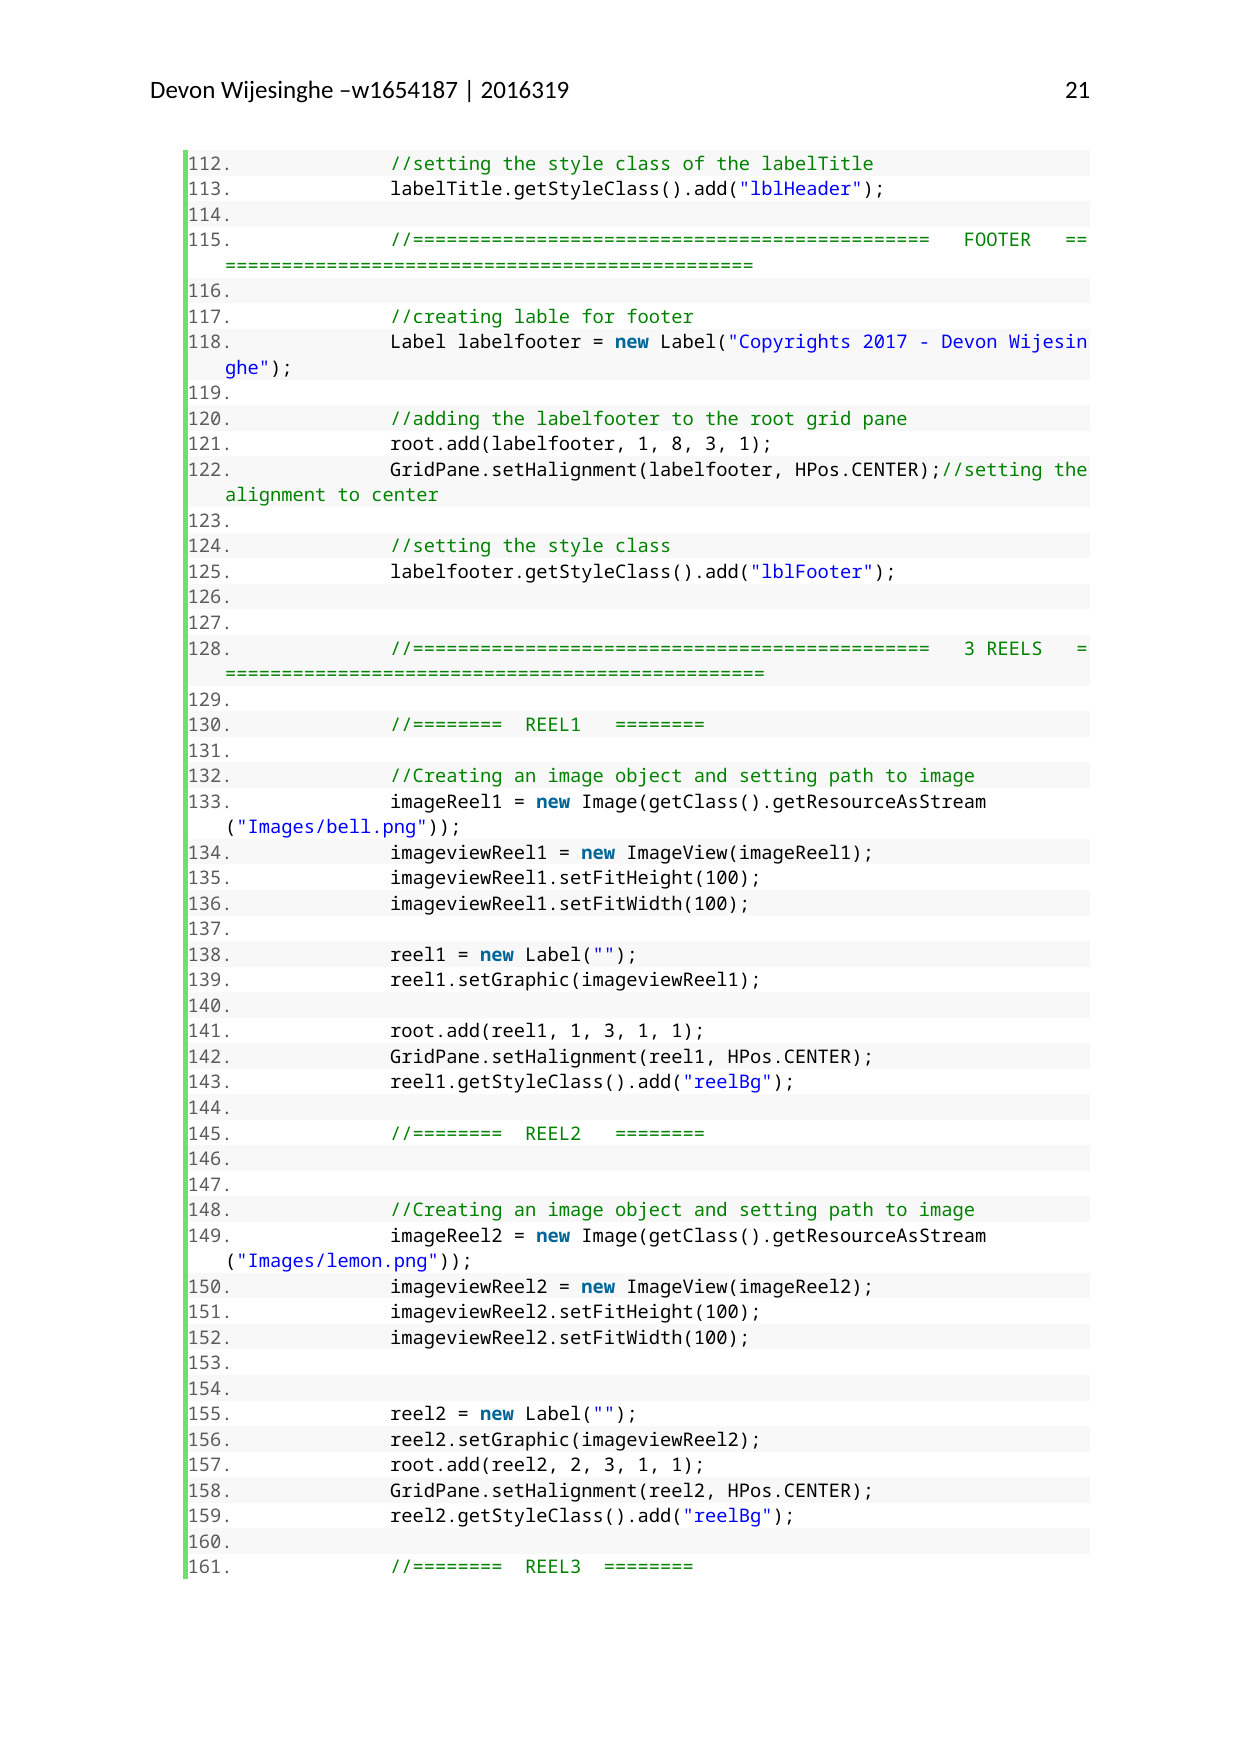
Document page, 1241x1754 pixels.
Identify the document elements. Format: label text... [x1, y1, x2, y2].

list reel2.setGraphic(imageviewReel2); [188, 1426, 1090, 1452]
list GridPane.setHalignment(reel2, HPos.CENTER); [188, 1477, 1090, 1503]
list GridPane.setHalignment(reel1, HPos.CENTER); [188, 1043, 1090, 1069]
list reel2.getStyleClass().add("reelBg"); [188, 1503, 1090, 1528]
list imageReel2 = new Image(getClass().getResourceAsStream("Images/lemon.png")); [188, 1222, 1090, 1273]
list imageviewReel2.setFitWidth(100); [188, 1324, 1090, 1349]
list reel1.setGraphic(imageviewReel1); [188, 967, 1090, 992]
list labelfooter.getStyleClass().add("lblFooter"); [188, 558, 1090, 584]
list root.add(reel1, 1, 3, 1, 1); [188, 1018, 1090, 1043]
list //Creating an image object and setting path to image [188, 762, 1090, 788]
list root.add(reel2, 2, 3, 1, 1); [188, 1452, 1090, 1477]
list //======== REEL3 ======== [188, 1554, 1090, 1579]
list imageviewReel2.setFitHeight(100); [188, 1298, 1090, 1324]
list reel1 = new Label(""); [188, 941, 1090, 967]
list labelTitle.getStyleClass().add("lblHeader"); [188, 176, 1090, 201]
list //======== REEL1 ======== [188, 711, 1090, 737]
list imageviewReel1 = new ImageView(imageReel1); [188, 839, 1090, 864]
list //============================================== FOOTER ================================================= [188, 227, 1090, 278]
list //Creating an image object and setting path to image [188, 1196, 1090, 1222]
list //setting the style class [188, 533, 1090, 558]
list Label labelfooter = new Label("Copyrights 2017 - Devon Wijesinghe"); [188, 329, 1090, 380]
list //setting the style class of the labelTitle [188, 150, 1090, 176]
list imageReel1 = new Image(getClass().getResourceAsStream("Images/bell.png")); [188, 788, 1090, 839]
list //============================================== 3 REELS ================================================= [188, 635, 1090, 686]
list reel2 = new Label(""); [188, 1401, 1090, 1426]
list //adding the labelfooter to the root grid pane [188, 405, 1090, 431]
list //creating lable for footer [188, 303, 1090, 329]
list imageviewReel1.setFitHeight(100); [188, 864, 1090, 890]
list root.add(labelfooter, 1, 8, 3, 1); [188, 431, 1090, 456]
list imageviewReel1.setFitWidth(100); [188, 890, 1090, 916]
list reel1.getStyleClass().add("reelBg"); [188, 1069, 1090, 1094]
list imageviewReel2 = new ImageView(imageReel2); [188, 1273, 1090, 1298]
list GridPane.setHalignment(labelfooter, HPos.CENTER);//setting the alignment to center [188, 456, 1090, 507]
list //======== REEL2 ======== [188, 1120, 1090, 1145]
